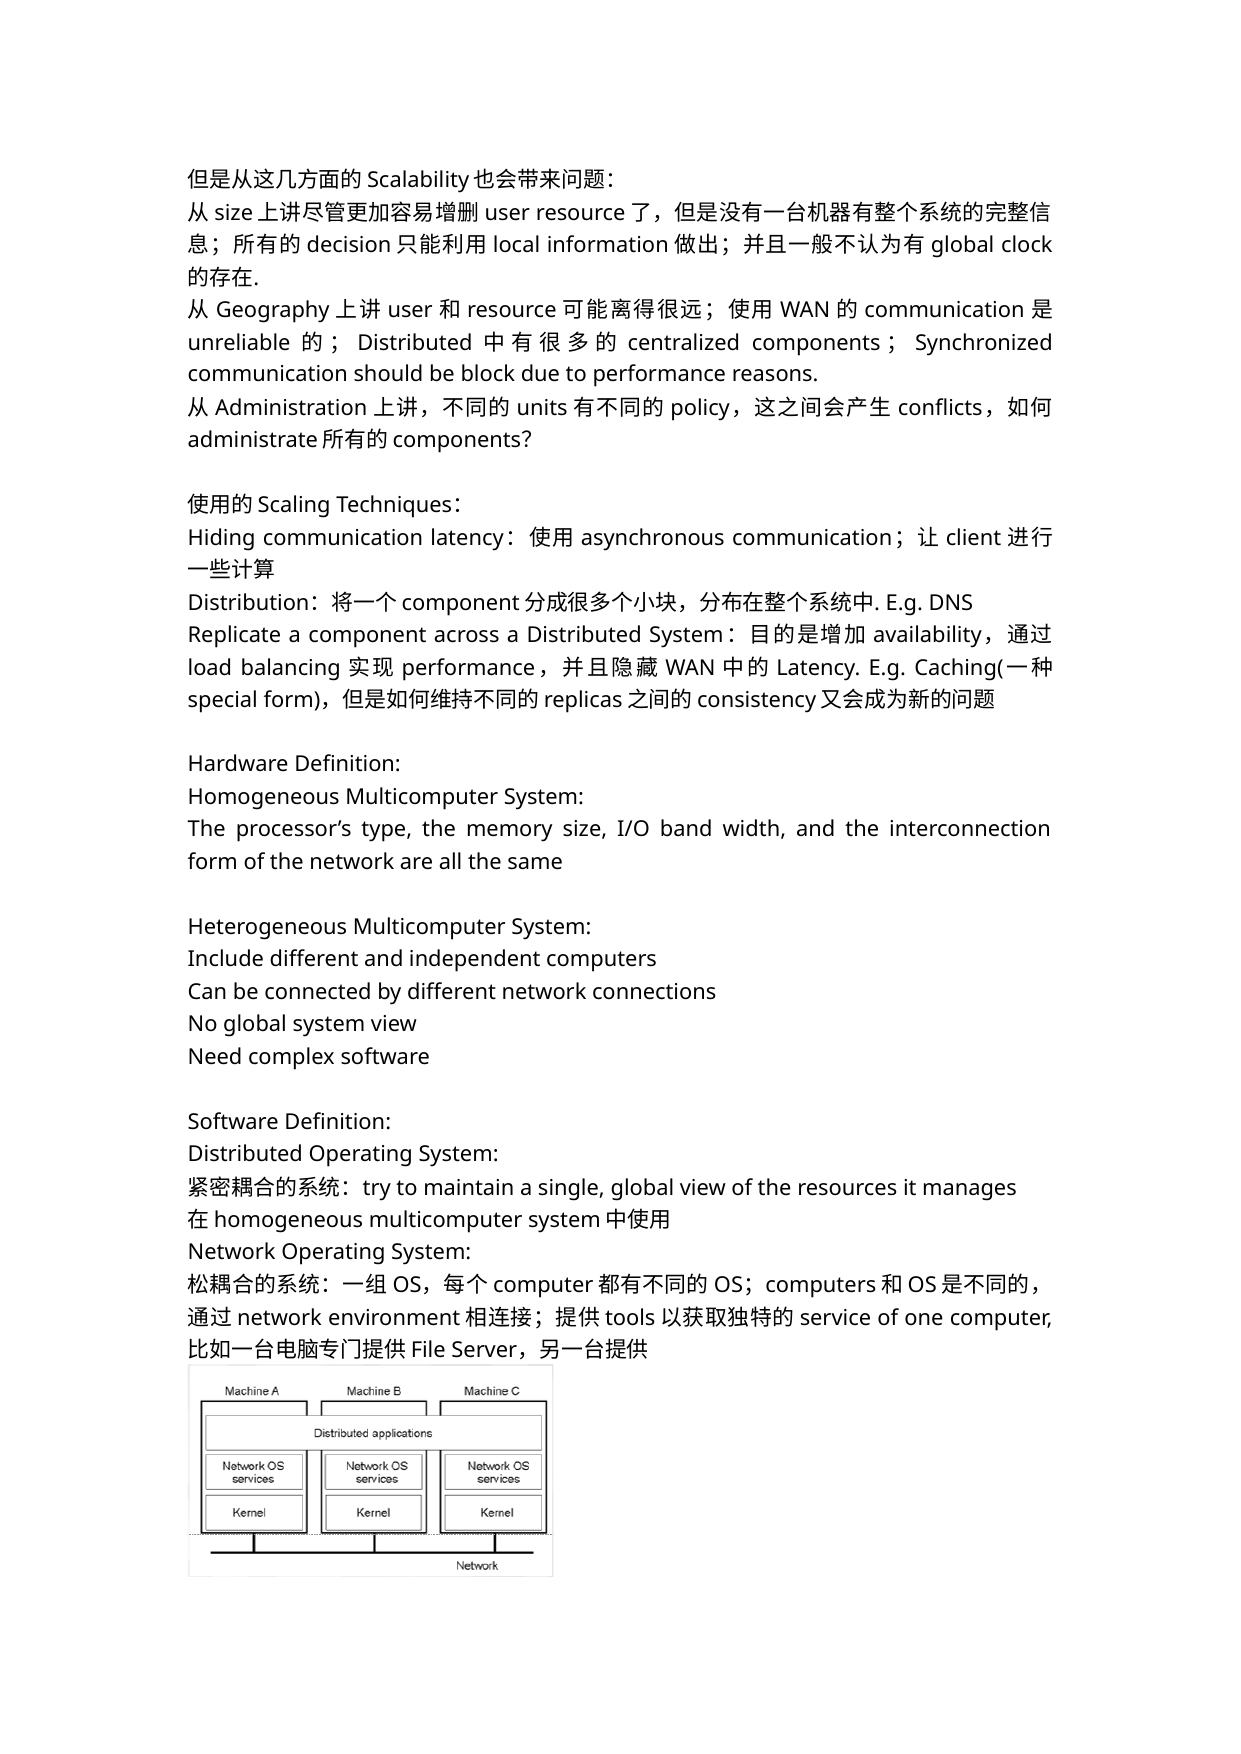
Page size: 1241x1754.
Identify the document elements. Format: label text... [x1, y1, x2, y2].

text Include different and independent computers [187, 942, 1053, 974]
text Can be connected by different network connections [187, 974, 1053, 1007]
text 从size上讲尽管更加容易增删user resource了，但是没有一台机器有整个系统的完整信息；所有的decision只能利用local information做出；并且一般不认为有global clock的存在. [187, 194, 1053, 292]
text Hiding communication latency：使用asynchronous communication；让client进行一些计算 [187, 519, 1053, 584]
text 松耦合的系统：一组OS，每个computer都有不同的OS；computers和OS是不同的，通过network environment相连接；提供tools以获取独特的service of one computer, 比如一台电脑专门提供File Server，另一台提供 [187, 1267, 1053, 1364]
picture [187, 1364, 554, 1577]
text 紧密耦合的系统：try to maintain a single, global view of the resources it manages [187, 1169, 1053, 1202]
text Distributed Operating System: [187, 1137, 1053, 1169]
text 从Administration上讲，不同的units有不同的policy，这之间会产生conflicts，如何administrate所有的components？ [187, 389, 1053, 454]
text No global system view [187, 1007, 1053, 1039]
text 在homogeneous multicomputer system中使用 [187, 1202, 1053, 1234]
text Hardware Definition: [187, 747, 1053, 779]
text Need complex software [187, 1039, 1053, 1072]
text 使用的Scaling Techniques： [187, 487, 1053, 519]
text 但是从这几方面的Scalability也会带来问题： [187, 162, 1053, 194]
text Homogeneous Multicomputer System: [187, 779, 1053, 812]
text The processor’s type, the memory size, I/O band width, and the interconnection form of the network are all the same [187, 812, 1053, 877]
text Distribution：将一个component分成很多个小块，分布在整个系统中. E.g. DNS [187, 584, 1053, 617]
text 从Geography上讲user和resource可能离得很远；使用WAN的communication是unreliable的；Distributed中有很多的centralized components；Synchronized communication should be block due to performance reasons. [187, 292, 1053, 389]
text Replicate a component across a Distributed System：目的是增加availability，通过load balancing实现performance，并且隐藏WAN中的Latency. E.g. Caching(一种special form)，但是如何维持不同的replicas之间的consistency又会成为新的问题 [187, 617, 1053, 714]
text Network Operating System: [187, 1234, 1053, 1267]
text Heterogeneous Multicomputer System: [187, 909, 1053, 942]
text Software Definition: [187, 1104, 1053, 1137]
